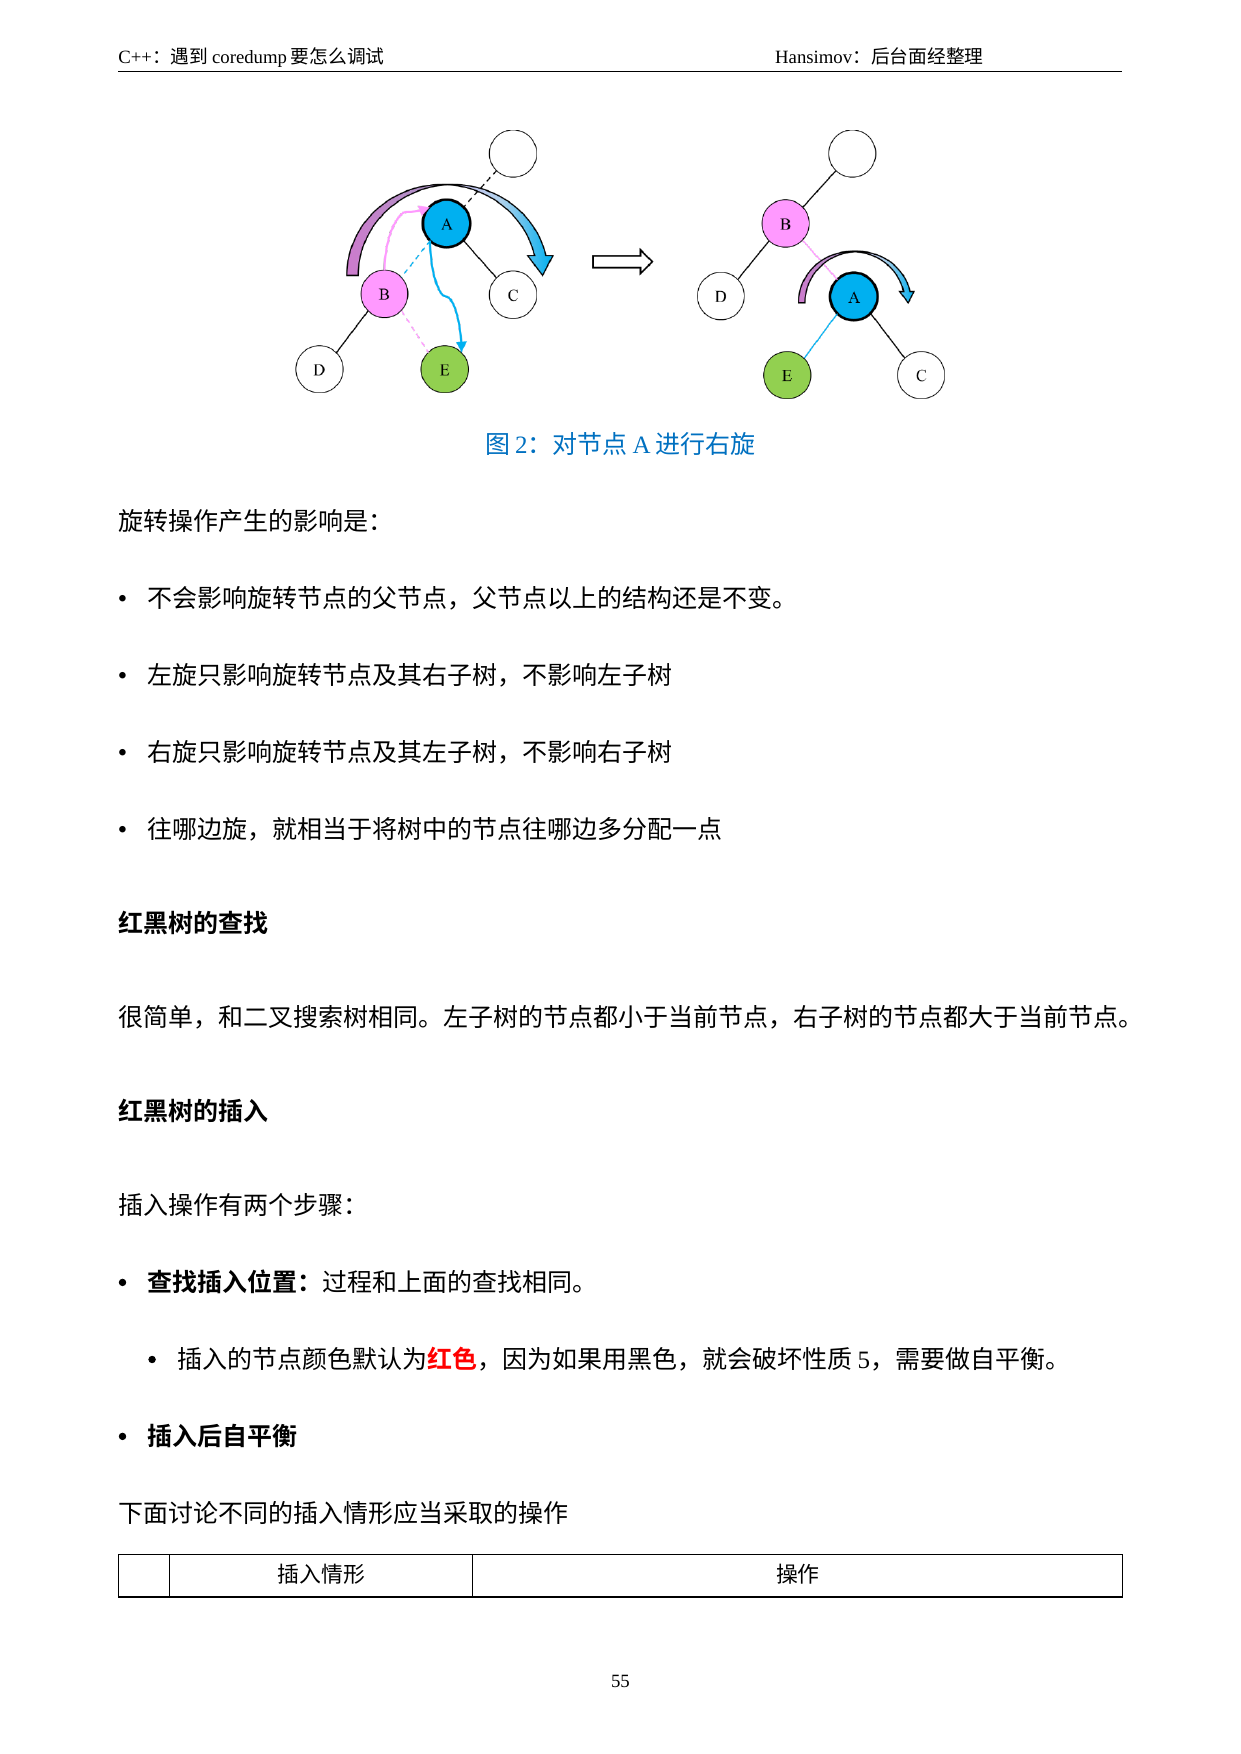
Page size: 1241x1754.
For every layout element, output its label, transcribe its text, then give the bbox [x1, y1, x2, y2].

text 往哪边旋，就相当于将树中的节点往哪边多分配一点 [118, 794, 1122, 862]
table_header 操作 [473, 1555, 1122, 1596]
subtitle 红黑树的插入 [118, 1076, 1097, 1143]
text 下面讨论不同的插入情形应当采取的操作 [118, 1477, 1122, 1545]
text 不会影响旋转节点的父节点，父节点以上的结构还是不变。 [118, 563, 1122, 631]
text 旋转操作产生的影响是： [118, 486, 1122, 554]
picture [295, 130, 945, 399]
table_header 插入情形 [170, 1555, 472, 1596]
text 查找插入位置：过程和上面的查找相同。 [118, 1246, 1122, 1314]
table_header [119, 1555, 169, 1596]
text 左旋只影响旋转节点及其右子树，不影响左子树 [118, 640, 1122, 708]
subtitle 红黑树的查找 [118, 888, 1097, 956]
text 插入的节点颜色默认为红色，因为如果用黑色，就会破坏性质5，需要做自平衡。 [148, 1323, 1122, 1391]
text 插入后自平衡 [118, 1400, 1122, 1468]
text 插入操作有两个步骤： [118, 1169, 1122, 1237]
text 右旋只影响旋转节点及其左子树，不影响右子树 [118, 717, 1122, 784]
text 很简单，和二叉搜索树相同。左子树的节点都小于当前节点，右子树的节点都大于当前节点。 [118, 982, 1122, 1049]
text 图2：对节点A进行右旋 [118, 409, 1122, 477]
